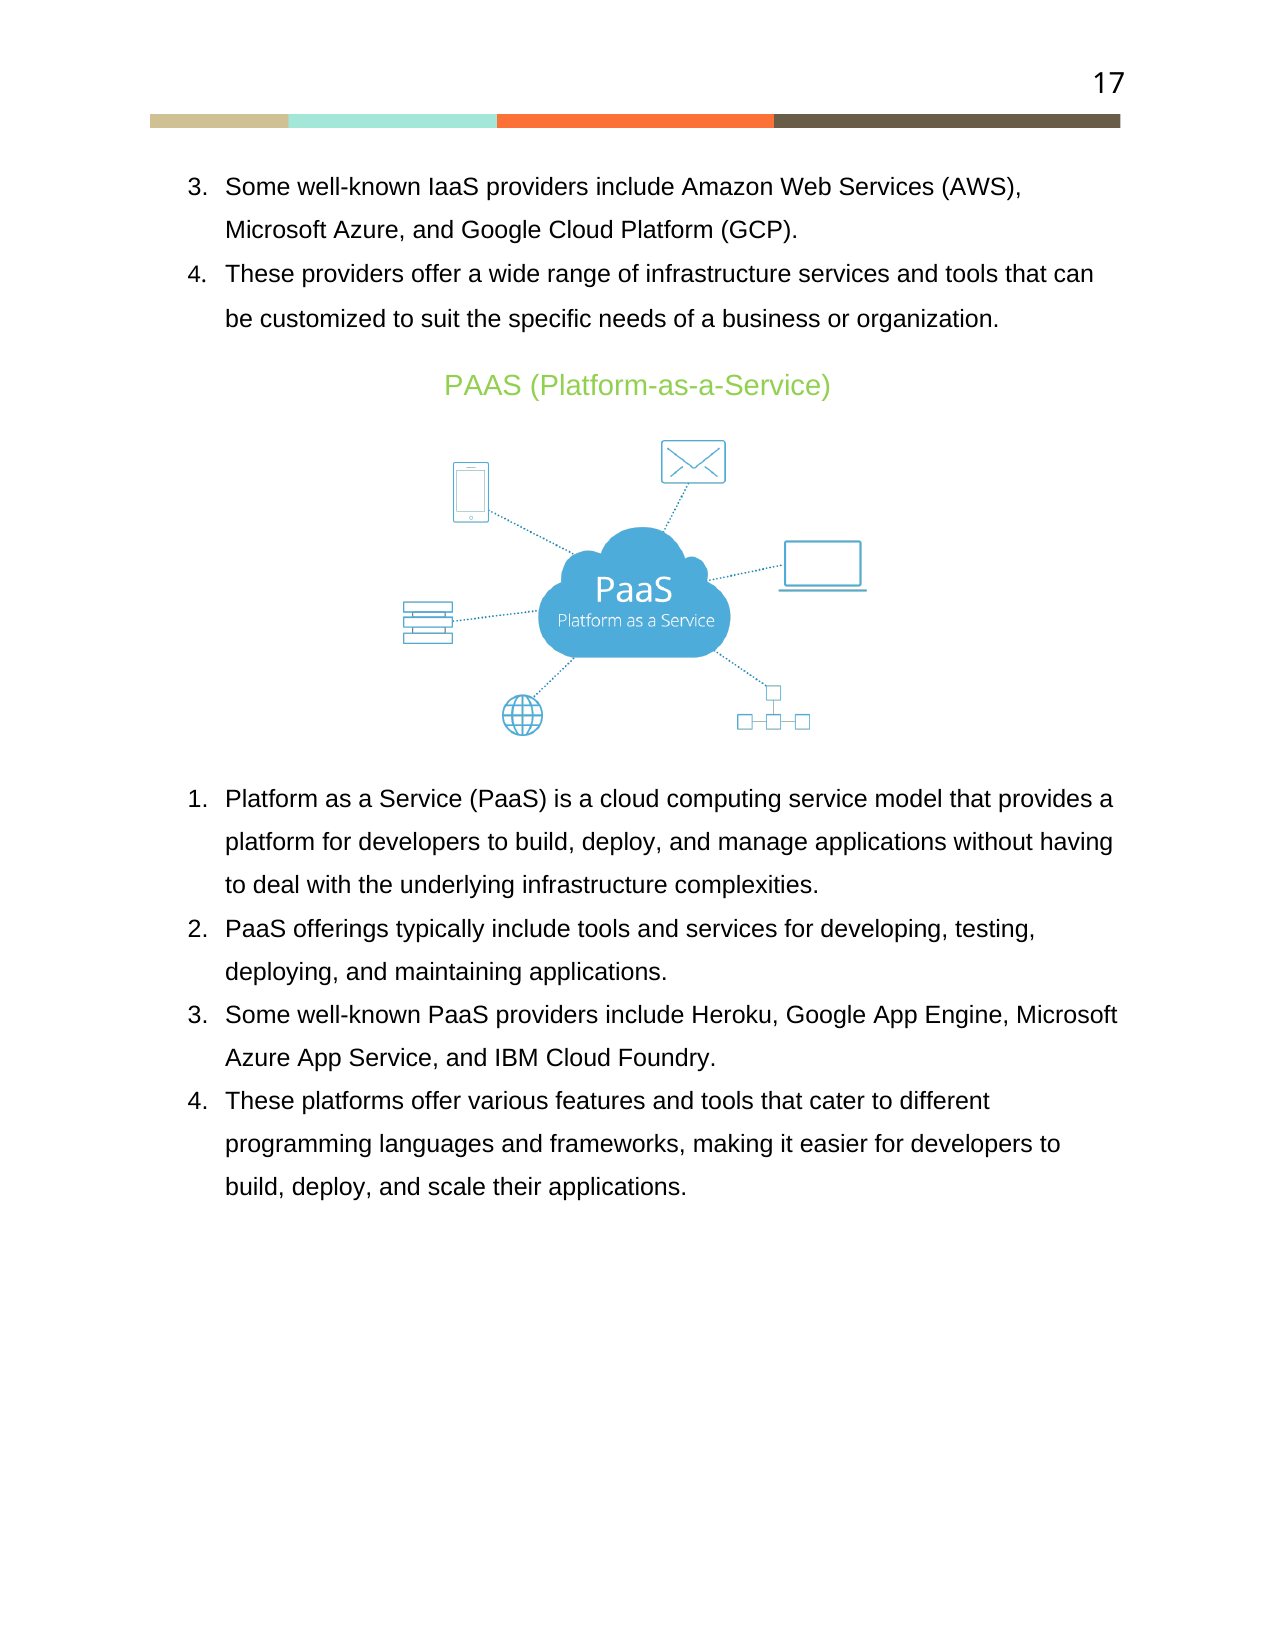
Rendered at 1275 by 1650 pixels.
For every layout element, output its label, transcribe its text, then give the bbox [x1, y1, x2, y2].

list Some well-known PaaS providers include Heroku, Google App Engine, Microsoft Azure App Service, and IBM Cloud Foundry. [187, 1000, 1125, 1072]
list Platform as a Service (PaaS) is a cloud computing service model that provides a platform for developers to build, deploy, and manage applications without having to deal with the underlying infrastructure complexities. [187, 784, 1125, 899]
picture [150, 114, 1121, 128]
list PaaS offerings typically include tools and services for developing, testing, deploying, and maintaining applications. [187, 914, 1125, 986]
subtitle PAAS (Platform-as-a-Service) [150, 368, 1125, 401]
list These providers offer a wide range of infrastructure services and tools that can be customized to suit the specific needs of a business or organization. [187, 258, 1125, 333]
list Some well-known IaaS providers include Amazon Web Services (AWS), Microsoft Azure, and Google Cloud Platform (GCP). [187, 172, 1125, 244]
list These platforms offer various features and tools that cater to different programming languages and frameworks, making it easier for developers to build, deploy, and scale their applications. [187, 1086, 1125, 1201]
picture [393, 430, 882, 757]
